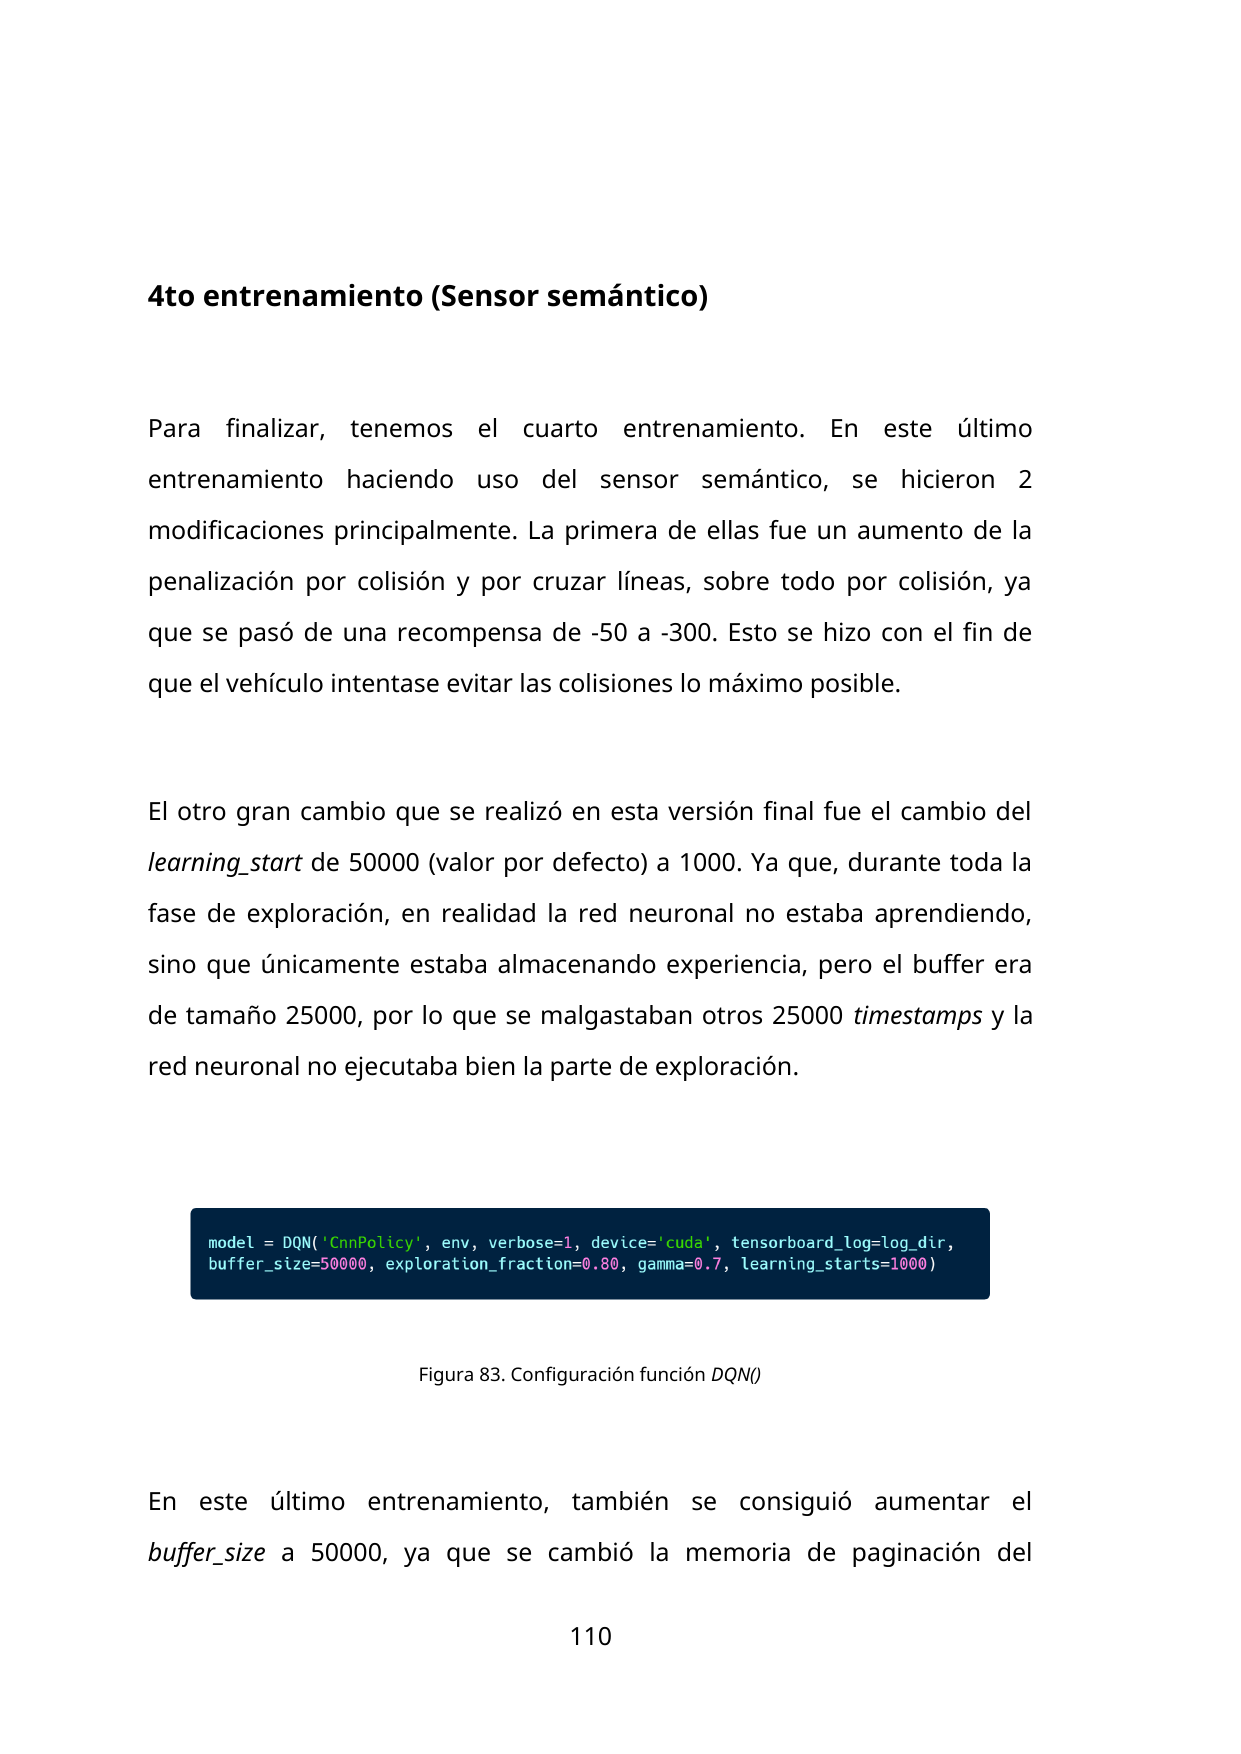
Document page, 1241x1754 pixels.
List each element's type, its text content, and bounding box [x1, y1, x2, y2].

text Figura 83. Configuración función DQN() [148, 1361, 1033, 1387]
text Para finalizar, tenemos el cuarto entrenamiento. En este último entrenamiento haciendo uso del sensor semántico, se hicieron 2 modificaciones principalmente. La primera de ellas fue un aumento de la penalización por colisión y por cruzar líneas, sobre todo por colisión, ya que se pasó de una recompensa de -50 a -300. Esto se hizo con el fin de que el vehículo intentase evitar las colisiones lo máximo posible. [148, 411, 1033, 700]
picture [147, 1175, 1033, 1332]
text 4to entrenamiento (Sensor semántico) [148, 275, 1033, 315]
text El otro gran cambio que se realizó en esta versión final fue el cambio del learning_start de 50000 (valor por defecto) a 1000. Ya que, durante toda la fase de exploración, en realidad la red neuronal no estaba aprendiendo, sino que únicamente estaba almacenando experiencia, pero el buffer era de tamaño 25000, por lo que se malgastaban otros 25000 timestamps y la red neuronal no ejecutaba bien la parte de exploración. [148, 793, 1033, 1082]
